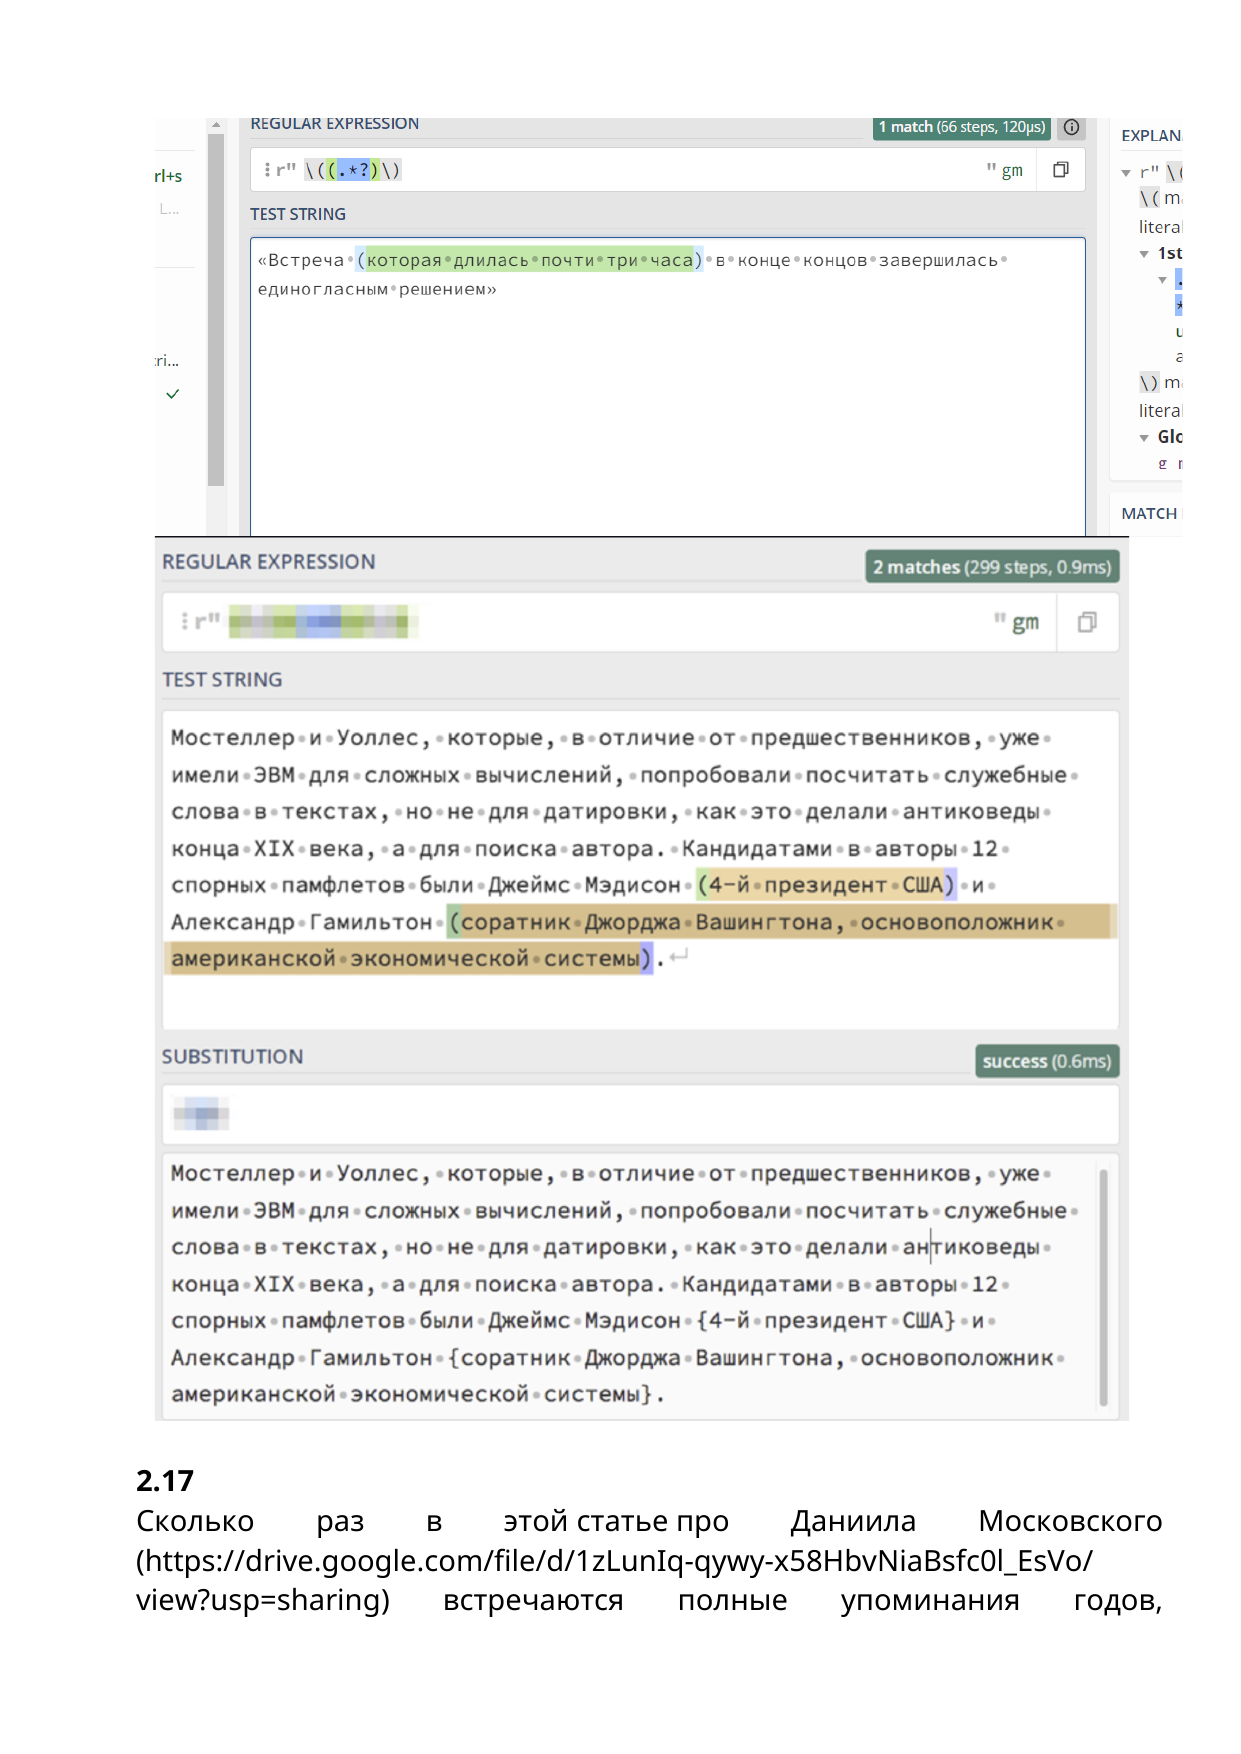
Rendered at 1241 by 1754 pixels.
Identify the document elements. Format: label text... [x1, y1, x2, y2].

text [136, 1500, 1163, 1619]
picture [154, 118, 1183, 1421]
text 2.17 [136, 1461, 1163, 1500]
